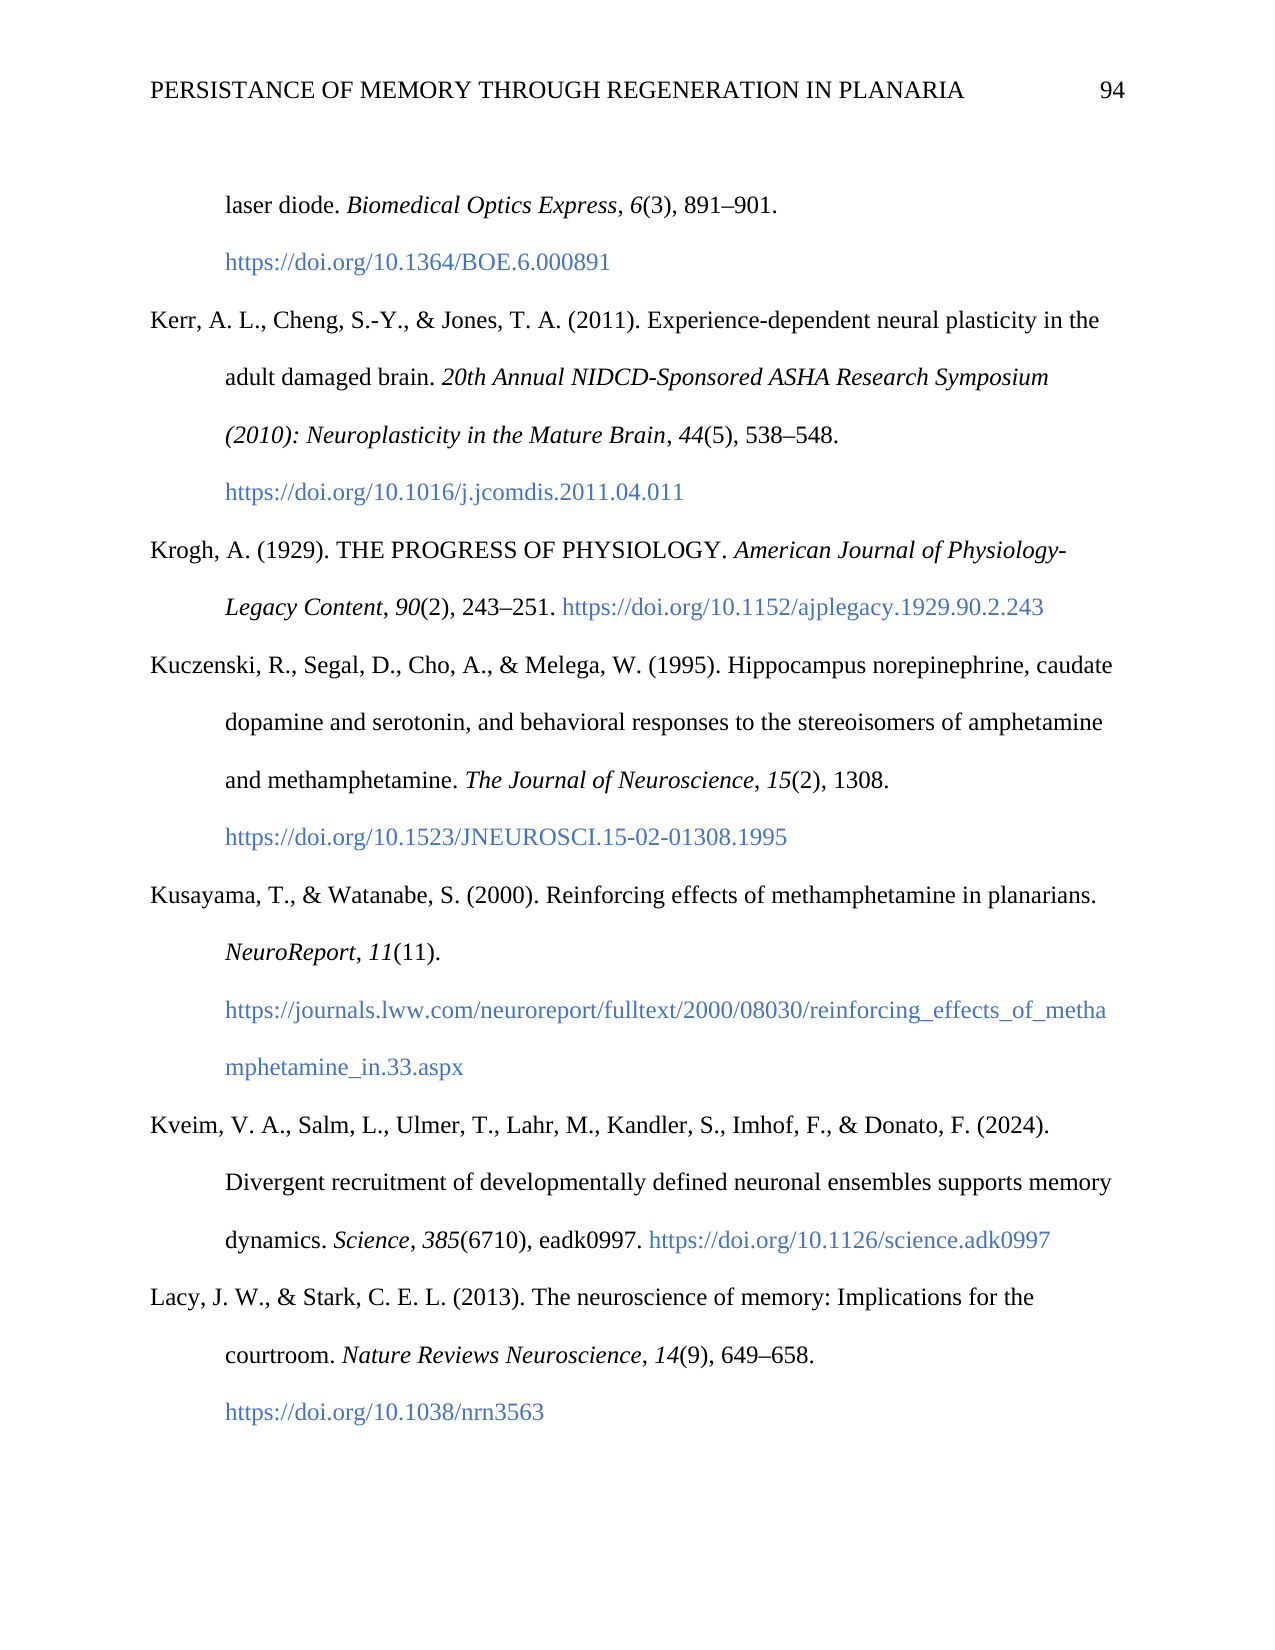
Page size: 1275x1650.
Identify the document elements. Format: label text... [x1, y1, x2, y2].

text Krogh, A. (1929). THE PROGRESS OF PHYSIOLOGY. American Journal of Physiology-Legacy Content, 90(2), 243–251. https://doi.org/10.1152/ajplegacy.1929.90.2.243 [150, 535, 1125, 621]
text Kusayama, T., & Watanabe, S. (2000). Reinforcing effects of methamphetamine in planarians. NeuroReport, 11(11). https://journals.lww.com/neuroreport/fulltext/2000/08030/reinforcing_effects_of_methamphetamine_in.33.aspx [150, 880, 1125, 1081]
text Kveim, V. A., Salm, L., Ulmer, T., Lahr, M., Kandler, S., Imhof, F., & Donato, F. (2024). Divergent recruitment of developmentally defined neuronal ensembles supports memory dynamics. Science, 385(6710), eadk0997. https://doi.org/10.1126/science.adk0997 [150, 1110, 1125, 1254]
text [150, 190, 1125, 276]
text Kuczenski, R., Segal, D., Cho, A., & Melega, W. (1995). Hippocampus norepinephrine, caudate dopamine and serotonin, and behavioral responses to the stereoisomers of amphetamine and methamphetamine. The Journal of Neuroscience, 15(2), 1308. https://doi.org/10.1523/JNEUROSCI.15-02-01308.1995 [150, 650, 1125, 851]
text Kerr, A. L., Cheng, S.-Y., & Jones, T. A. (2011). Experience-dependent neural plasticity in the adult damaged brain. 20th Annual NIDCD-Sponsored ASHA Research Symposium (2010): Neuroplasticity in the Mature Brain, 44(5), 538–548. https://doi.org/10.1016/j.jcomdis.2011.04.011 [150, 305, 1125, 506]
text Lacy, J. W., & Stark, C. E. L. (2013). The neuroscience of memory: Implications for the courtroom. Nature Reviews Neuroscience, 14(9), 649–658. https://doi.org/10.1038/nrn3563 [150, 1282, 1125, 1426]
